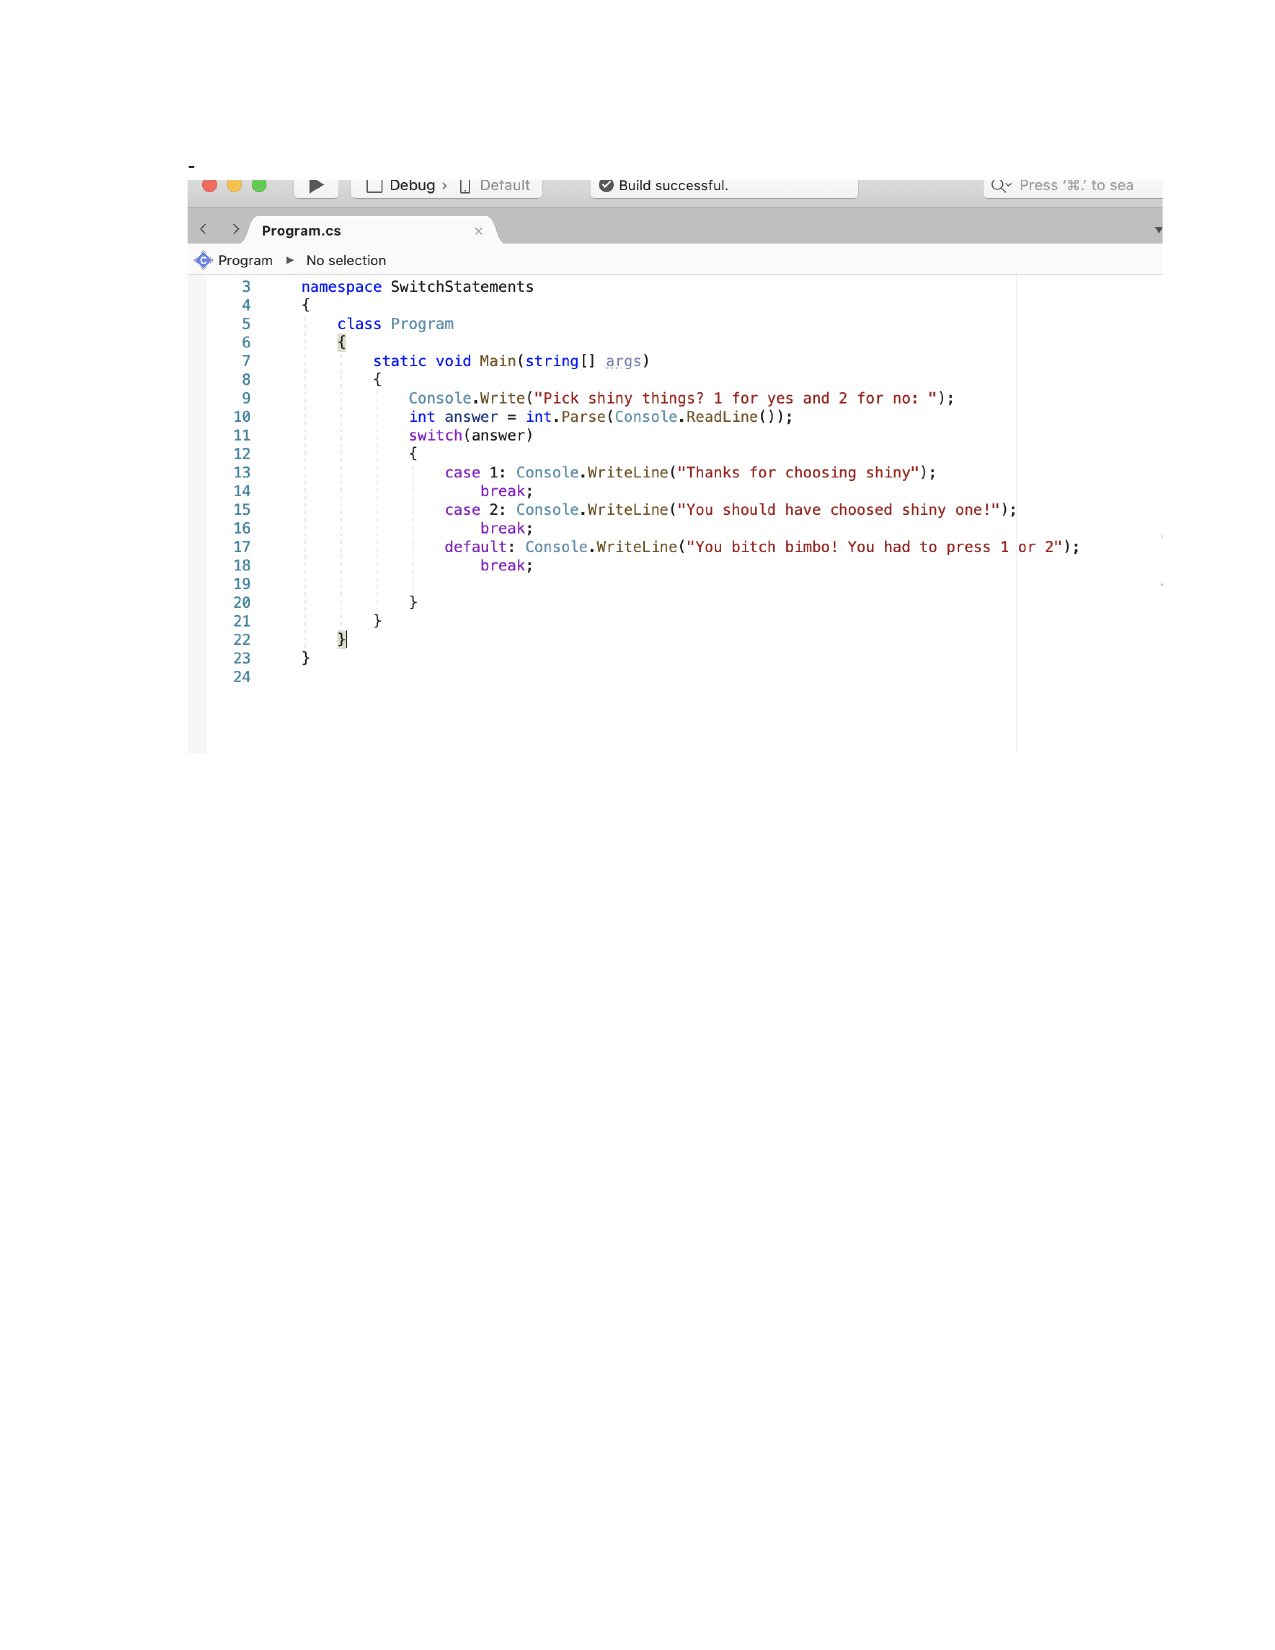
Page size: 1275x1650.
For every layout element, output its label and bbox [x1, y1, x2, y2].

picture [187, 180, 1163, 753]
